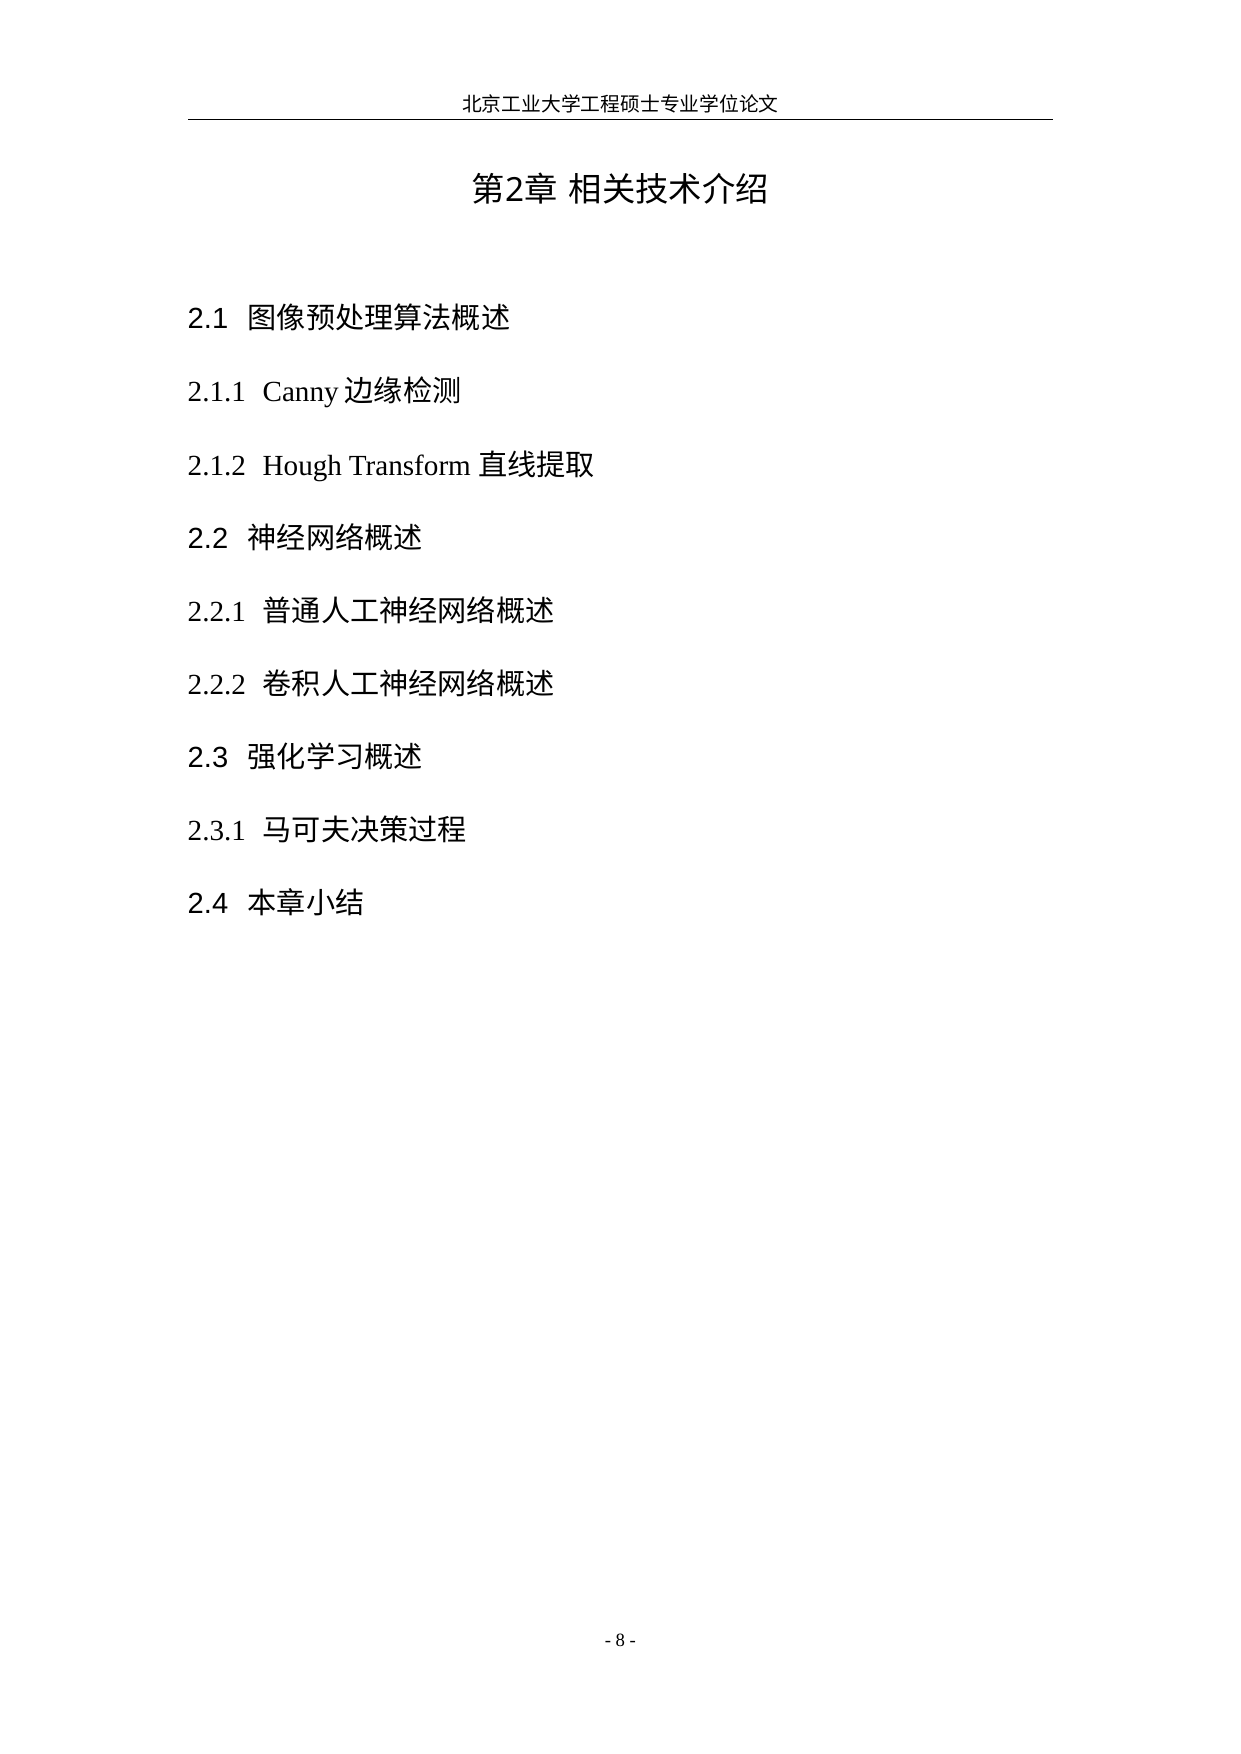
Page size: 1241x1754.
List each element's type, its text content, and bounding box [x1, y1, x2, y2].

subtitle 卷积人工神经网络概述 [187, 661, 1053, 703]
subtitle Hough Transform 直线提取 [187, 441, 1053, 483]
subtitle 普通人工神经网络概述 [187, 587, 1053, 630]
subtitle 本章小结 [187, 880, 1053, 922]
subtitle 强化学习概述 [187, 734, 1053, 776]
subtitle 神经网络概述 [187, 514, 1053, 557]
subtitle 图像预处理算法概述 [187, 295, 1053, 337]
subtitle 马可夫决策过程 [187, 807, 1053, 849]
text 相关技术介绍 [187, 162, 1053, 211]
subtitle Canny边缘检测 [187, 368, 1053, 410]
